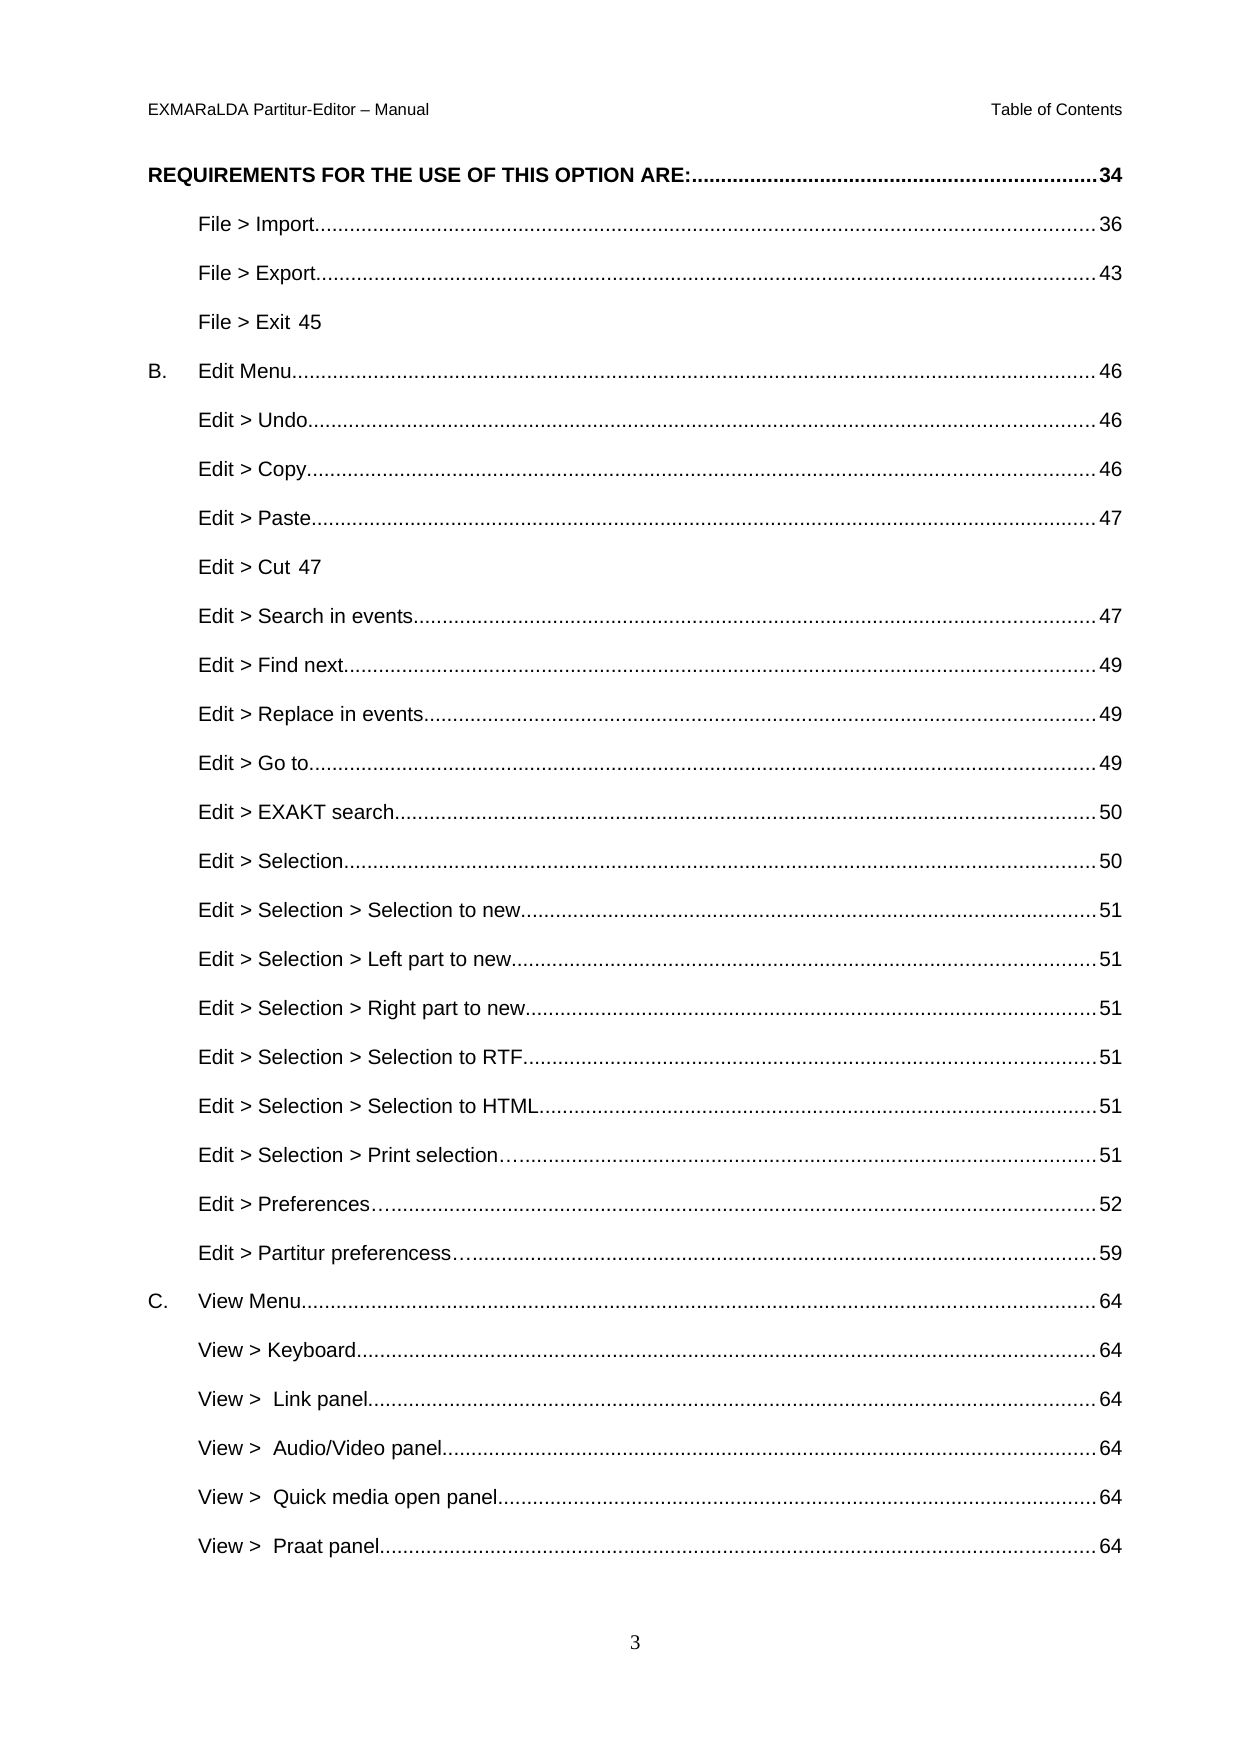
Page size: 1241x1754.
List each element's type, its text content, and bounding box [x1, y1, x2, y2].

text Edit > EXAKT search... 50 [198, 800, 1122, 824]
text View > Link panel 64 [198, 1387, 1122, 1411]
text Edit > Selection > Left part to new 51 [198, 947, 1122, 971]
text View > Praat panel 64 [198, 1534, 1122, 1558]
text Edit > Selection > Selection to HTML 51 [198, 1093, 1122, 1117]
text Edit > Undo 46 [198, 408, 1122, 432]
text Edit > Selection > Selection to RTF 51 [198, 1044, 1122, 1068]
text Requirements for the use of this option are: 34 [148, 163, 1122, 187]
text Edit > Selection > Right part to new 51 [198, 996, 1122, 1019]
text Edit > Selection > Print selection… 51 [198, 1142, 1122, 1166]
text View > Audio/Video panel 64 [198, 1436, 1122, 1460]
text View > Keyboard 64 [198, 1338, 1122, 1362]
text Edit > Copy 46 [198, 457, 1122, 481]
text File > Export 43 [198, 261, 1122, 285]
text File > Import 36 [198, 212, 1122, 236]
text Edit > Cut 47 [198, 555, 1122, 579]
text File > Exit 45 [198, 310, 1122, 334]
text B. Edit Menu 46 [148, 359, 1122, 383]
text Edit > Selection > Selection to new 51 [198, 898, 1122, 922]
text Edit > Preferences… 52 [198, 1191, 1122, 1215]
text Edit > Paste 47 [198, 506, 1122, 530]
text View > Quick media open panel 64 [198, 1485, 1122, 1509]
text Edit > Search in events... 47 [198, 604, 1122, 628]
text Edit > Find next... 49 [198, 653, 1122, 677]
text Edit > Partitur preferencess… 59 [198, 1240, 1122, 1264]
text Edit > Go to... 49 [198, 751, 1122, 775]
text C. View Menu 64 [148, 1289, 1122, 1313]
text Edit > Replace in events... 49 [198, 702, 1122, 726]
text Edit > Selection 50 [198, 849, 1122, 873]
